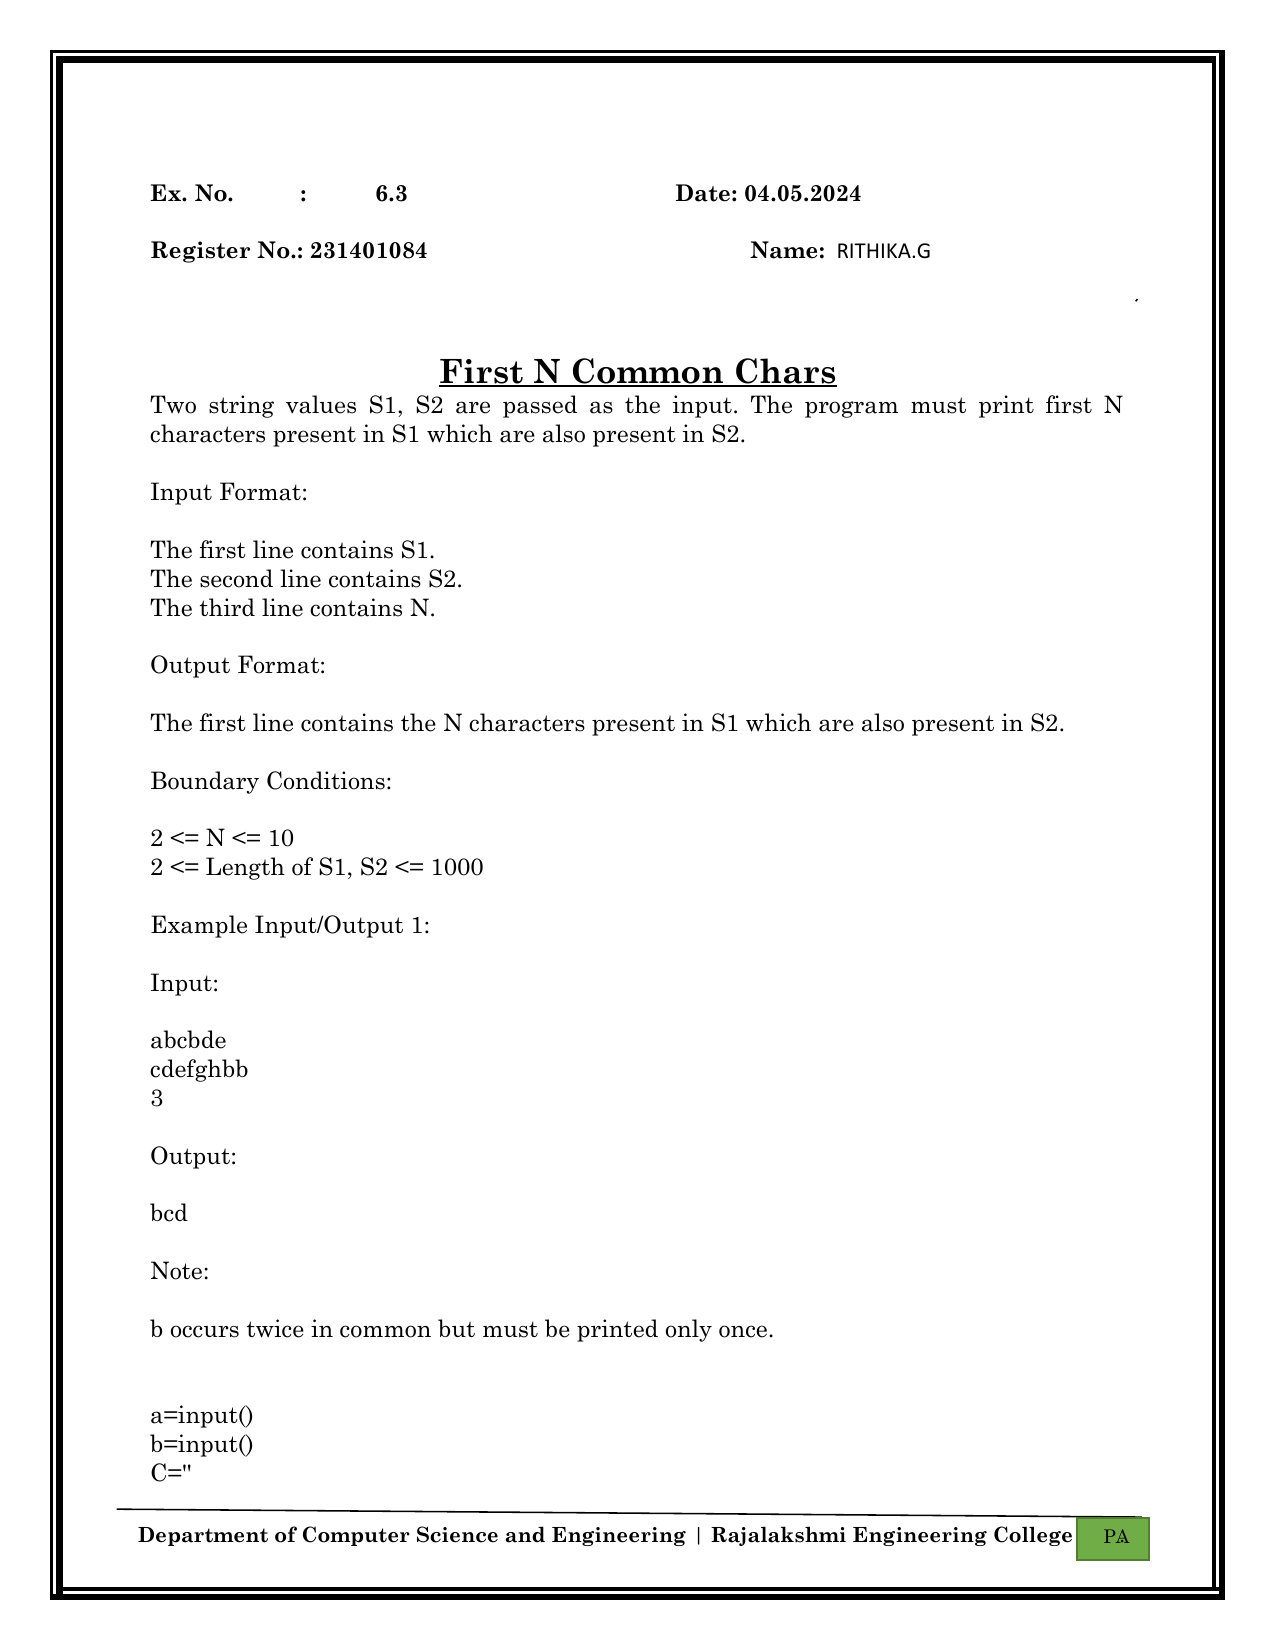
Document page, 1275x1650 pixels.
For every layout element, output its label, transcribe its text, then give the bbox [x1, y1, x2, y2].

text Input: [150, 967, 1125, 996]
text Two string values S1, S2 are passed as the input. The program must print first N characters present in S1 which are also present in S2. [150, 390, 1125, 448]
text Example Input/Output 1: [150, 910, 1125, 938]
text Input Format: [150, 477, 1125, 506]
text 2 <= N <= 10 [150, 823, 1125, 852]
text The second line contains S2. [150, 563, 1125, 592]
text 2 <= Length of S1, S2 <= 1000 [150, 852, 1125, 881]
text Boundary Conditions: [150, 765, 1125, 794]
text b occurs twice in common but must be printed only once. [150, 1314, 1125, 1342]
text Note: [150, 1256, 1125, 1285]
text Ex. No. : 6.3 Date: 04.05.2024 [150, 179, 1125, 207]
text C='' [150, 1458, 1125, 1487]
text Register No.: 231401084 Name: RITHIKA.G [150, 236, 1125, 264]
text The first line contains S1. [150, 534, 1125, 563]
text a=input() [150, 1400, 1125, 1429]
text b=input() [150, 1429, 1125, 1458]
text The first line contains the N characters present in S1 which are also present in S2. [150, 708, 1125, 737]
text Output: [150, 1141, 1125, 1169]
text Output Format: [150, 650, 1125, 679]
text bcd [150, 1198, 1125, 1227]
text First N Common Chars [150, 350, 1125, 390]
text 3 [150, 1083, 1125, 1112]
text cdefghbb [150, 1054, 1125, 1083]
text abcbde [150, 1025, 1125, 1054]
text The third line contains N. [150, 592, 1125, 621]
